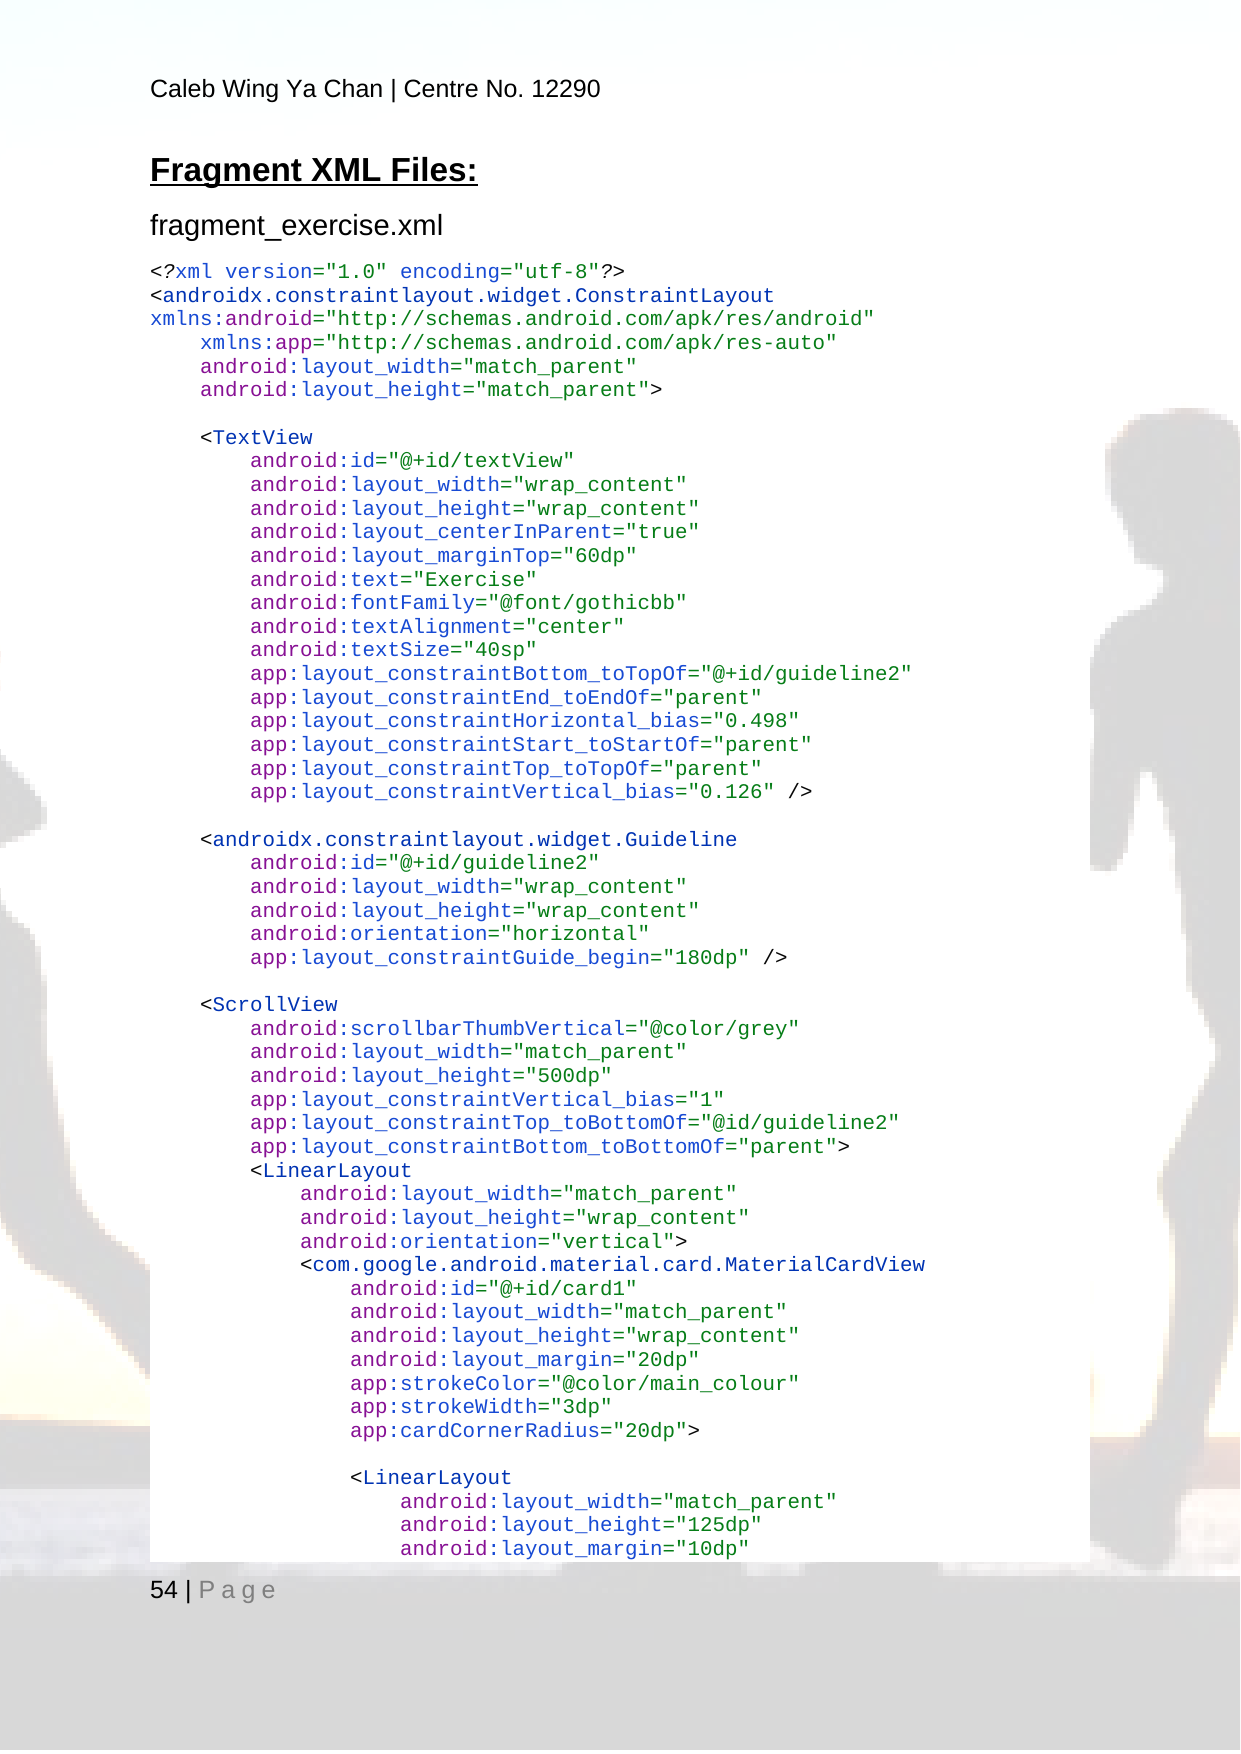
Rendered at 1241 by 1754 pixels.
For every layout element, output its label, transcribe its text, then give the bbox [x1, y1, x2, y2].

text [150, 261, 1090, 1562]
text Fragment XML Files: [150, 150, 1090, 189]
text fragment_exercise.xml [150, 208, 1090, 242]
